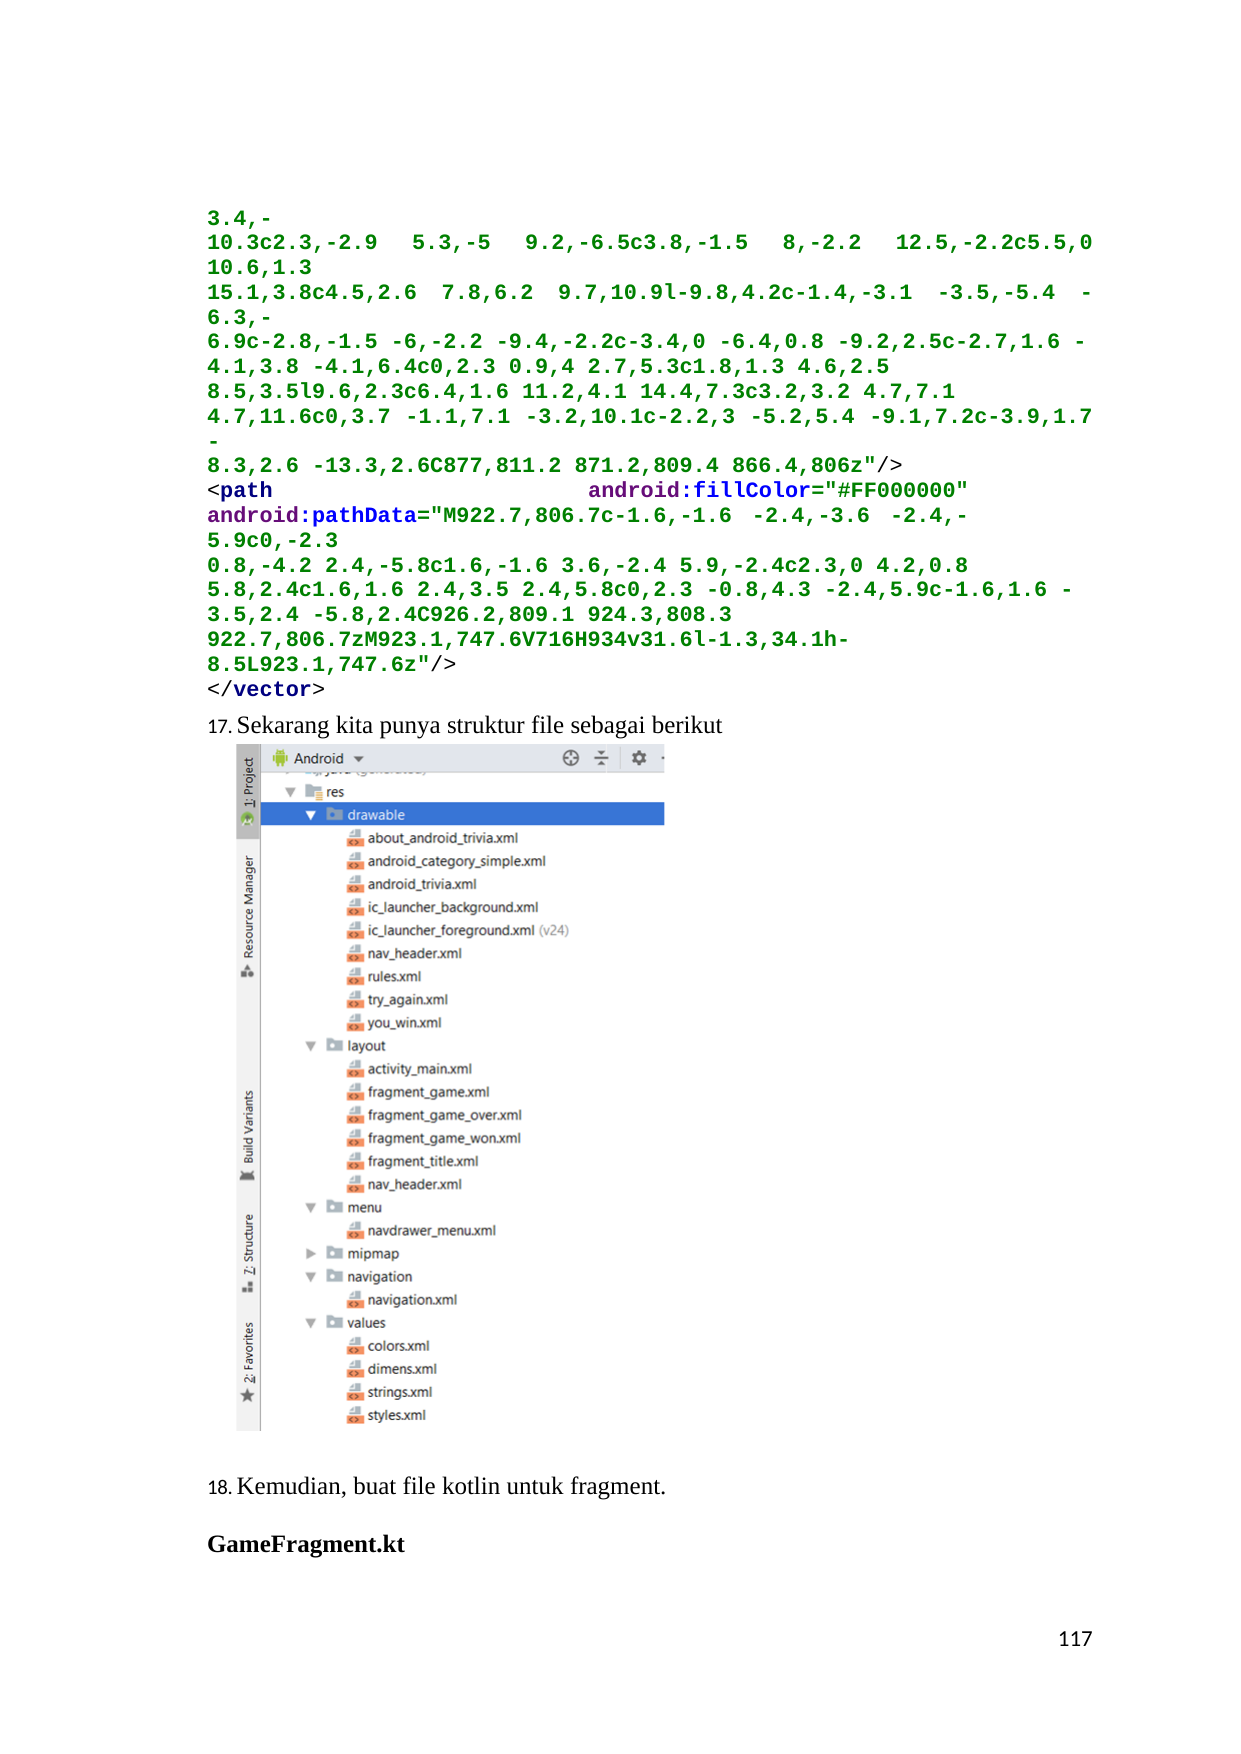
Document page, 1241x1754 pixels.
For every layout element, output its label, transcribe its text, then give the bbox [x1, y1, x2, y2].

text GameFragment.kt [207, 1529, 1092, 1557]
text 5.8,2.4c1.6,1.6 2.4,3.5 2.4,5.8c0,2.3 -0.8,4.3 -2.4,5.9c-1.6,1.6 - [207, 579, 1092, 603]
text 6.9c-2.8,-1.5 -6,-2.2 -9.4,-2.2c-3.4,0 -6.4,0.8 -9.2,2.5c-2.7,1.6 - [207, 331, 1092, 356]
text 8.3,2.6 -13.3,2.6C877,811.2 871.2,809.4 866.4,806z"/> [207, 455, 1092, 479]
text 0.8,-4.2 2.4,-5.8c1.6,-1.6 3.6,-2.4 5.9,-2.4c2.3,0 4.2,0.8 [207, 554, 1092, 579]
text <path android:fillColor="#FF000000" android:pathData="M922.7,806.7c-1.6,-1.6 -2.4,-3.6 -2.4,-5.9c0,-2.3 [207, 479, 968, 554]
text 8.5,3.5l9.6,2.3c6.4,1.6 11.2,4.1 14.4,7.3c3.2,3.2 4.7,7.1 [207, 380, 1092, 405]
text 4.1,3.8 -4.1,6.4c0,2.3 0.9,4 2.7,5.3c1.8,1.3 4.6,2.5 [207, 356, 1092, 380]
text 922.7,806.7zM923.1,747.6V716H934v31.6l-1.3,34.1h-8.5L923.1,747.6z"/> [207, 628, 1092, 678]
text 10.3c2.3,-2.9 5.3,-5 9.2,-6.5c3.8,-1.5 8,-2.2 12.5,-2.2c5.5,0 10.6,1.3 [207, 232, 1092, 281]
text </vector> [207, 678, 1092, 703]
text 15.1,3.8c4.5,2.6 7.8,6.2 9.7,10.9l-9.8,4.2c-1.4,-3.1 -3.5,-5.4 -6.3,- [207, 281, 1092, 331]
list Sekarang kita punya struktur file sebagai berikut [207, 710, 1092, 738]
list Kemudian, buat file kotlin untuk fragment. [207, 1471, 1092, 1500]
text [207, 207, 1092, 232]
text 4.7,11.6c0,3.7 -1.1,7.1 -3.2,10.1c-2.2,3 -5.2,5.4 -9.1,7.2c-3.9,1.7 - [207, 405, 1092, 455]
picture [236, 744, 665, 1431]
text 3.5,2.4 -5.8,2.4C926.2,809.1 924.3,808.3 [207, 603, 1092, 628]
